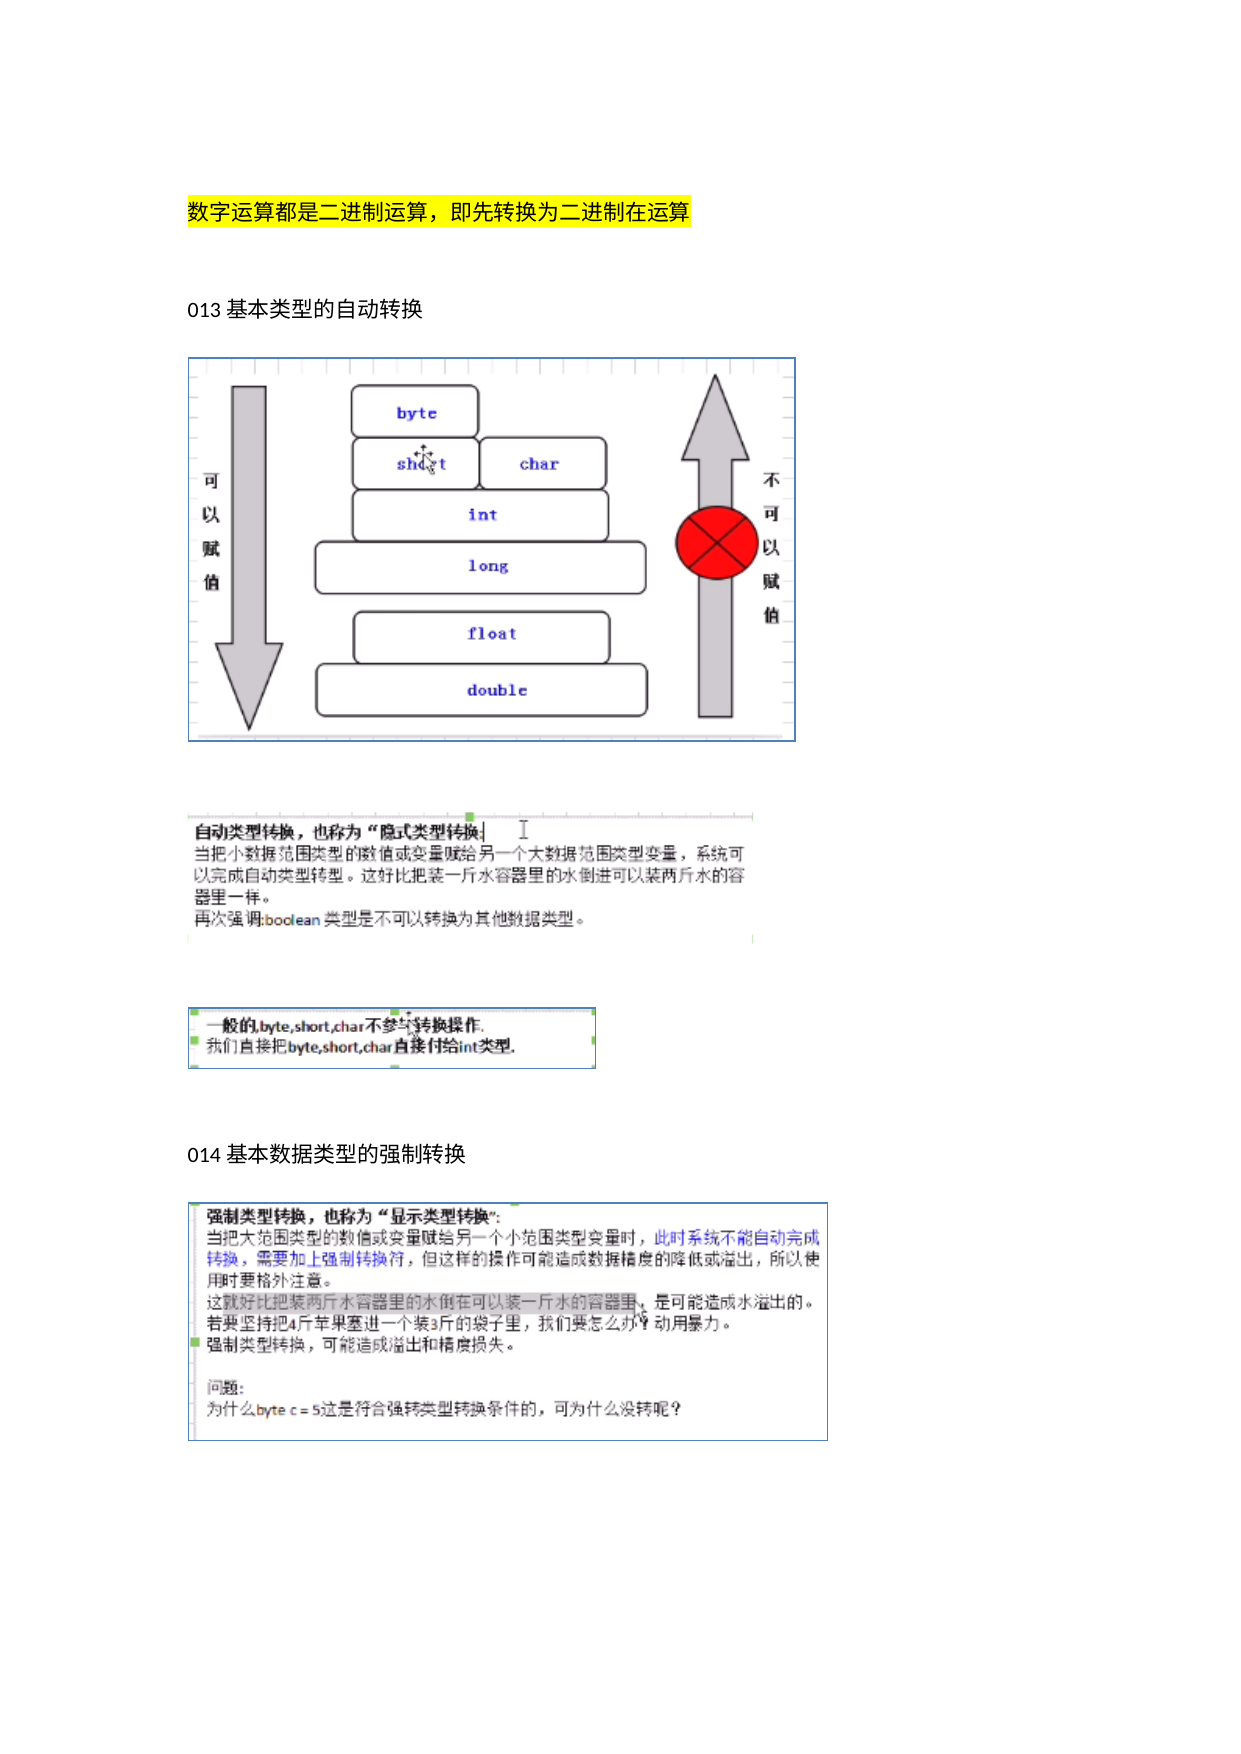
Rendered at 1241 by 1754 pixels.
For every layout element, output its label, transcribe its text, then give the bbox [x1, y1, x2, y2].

text 数字运算都是二进制运算，即先转换为二进制在运算 [187, 194, 1053, 227]
picture [189, 1009, 595, 1068]
text 013 基本类型的自动转换 [187, 292, 1053, 324]
text 014 基本数据类型的强制转换 [187, 1137, 1053, 1169]
picture [187, 812, 754, 957]
picture [189, 359, 794, 740]
picture [189, 1204, 827, 1440]
